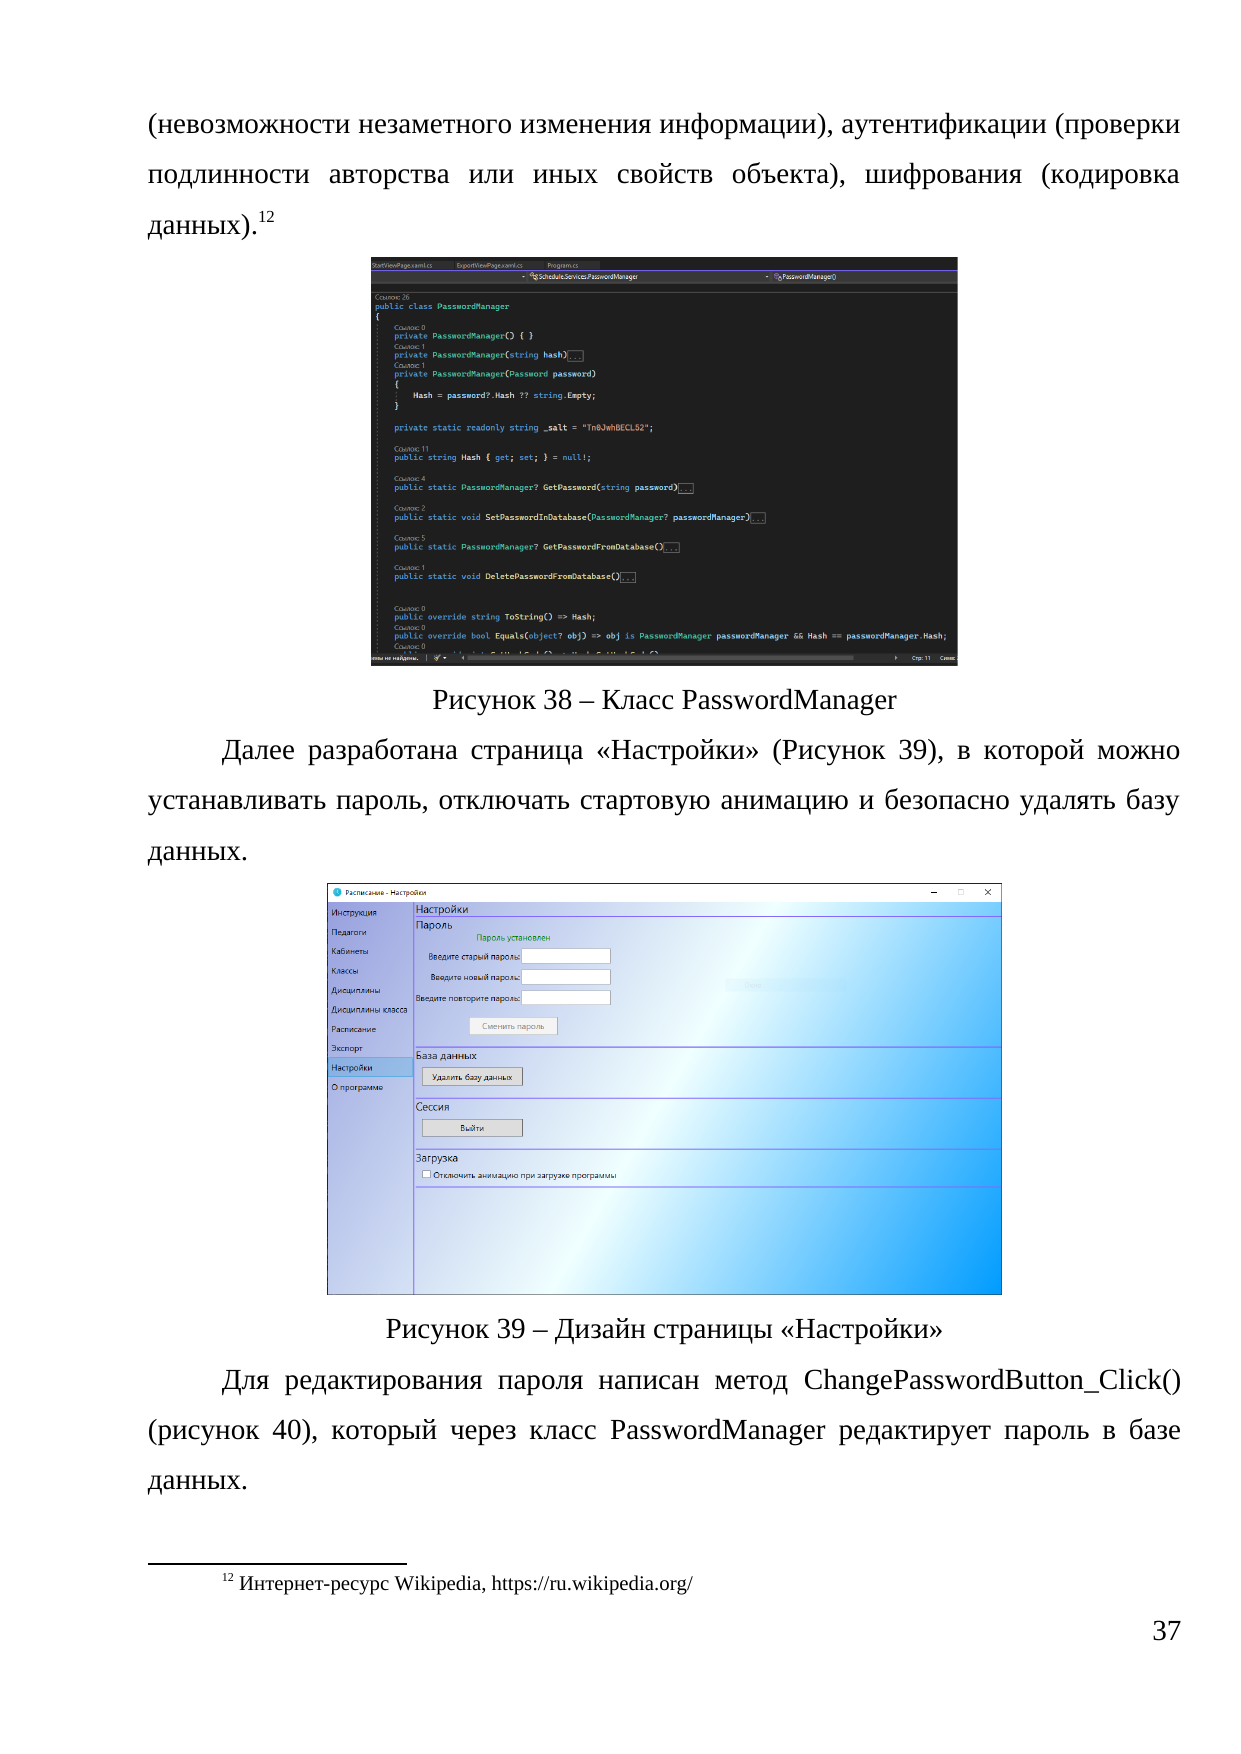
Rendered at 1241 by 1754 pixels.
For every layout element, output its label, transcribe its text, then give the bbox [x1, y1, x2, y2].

text Рисунок 39 – Дизайн страницы «Настройки» [148, 1312, 1181, 1345]
text Далее разработана страница «Настройки» (Рисунок 39), в которой можно устанавливать пароль, отключать стартовую анимацию и безопасно удалять базу данных. [148, 732, 1181, 866]
picture [371, 257, 958, 666]
picture [327, 883, 1002, 1295]
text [148, 106, 1181, 241]
text Рисунок 38 – Класс PasswordManager [148, 682, 1181, 715]
text Для редактирования пароля написан метод ChangePasswordButton_Click() (рисунок 40), который через класс PasswordManager редактирует пароль в базе данных. [148, 1362, 1181, 1496]
